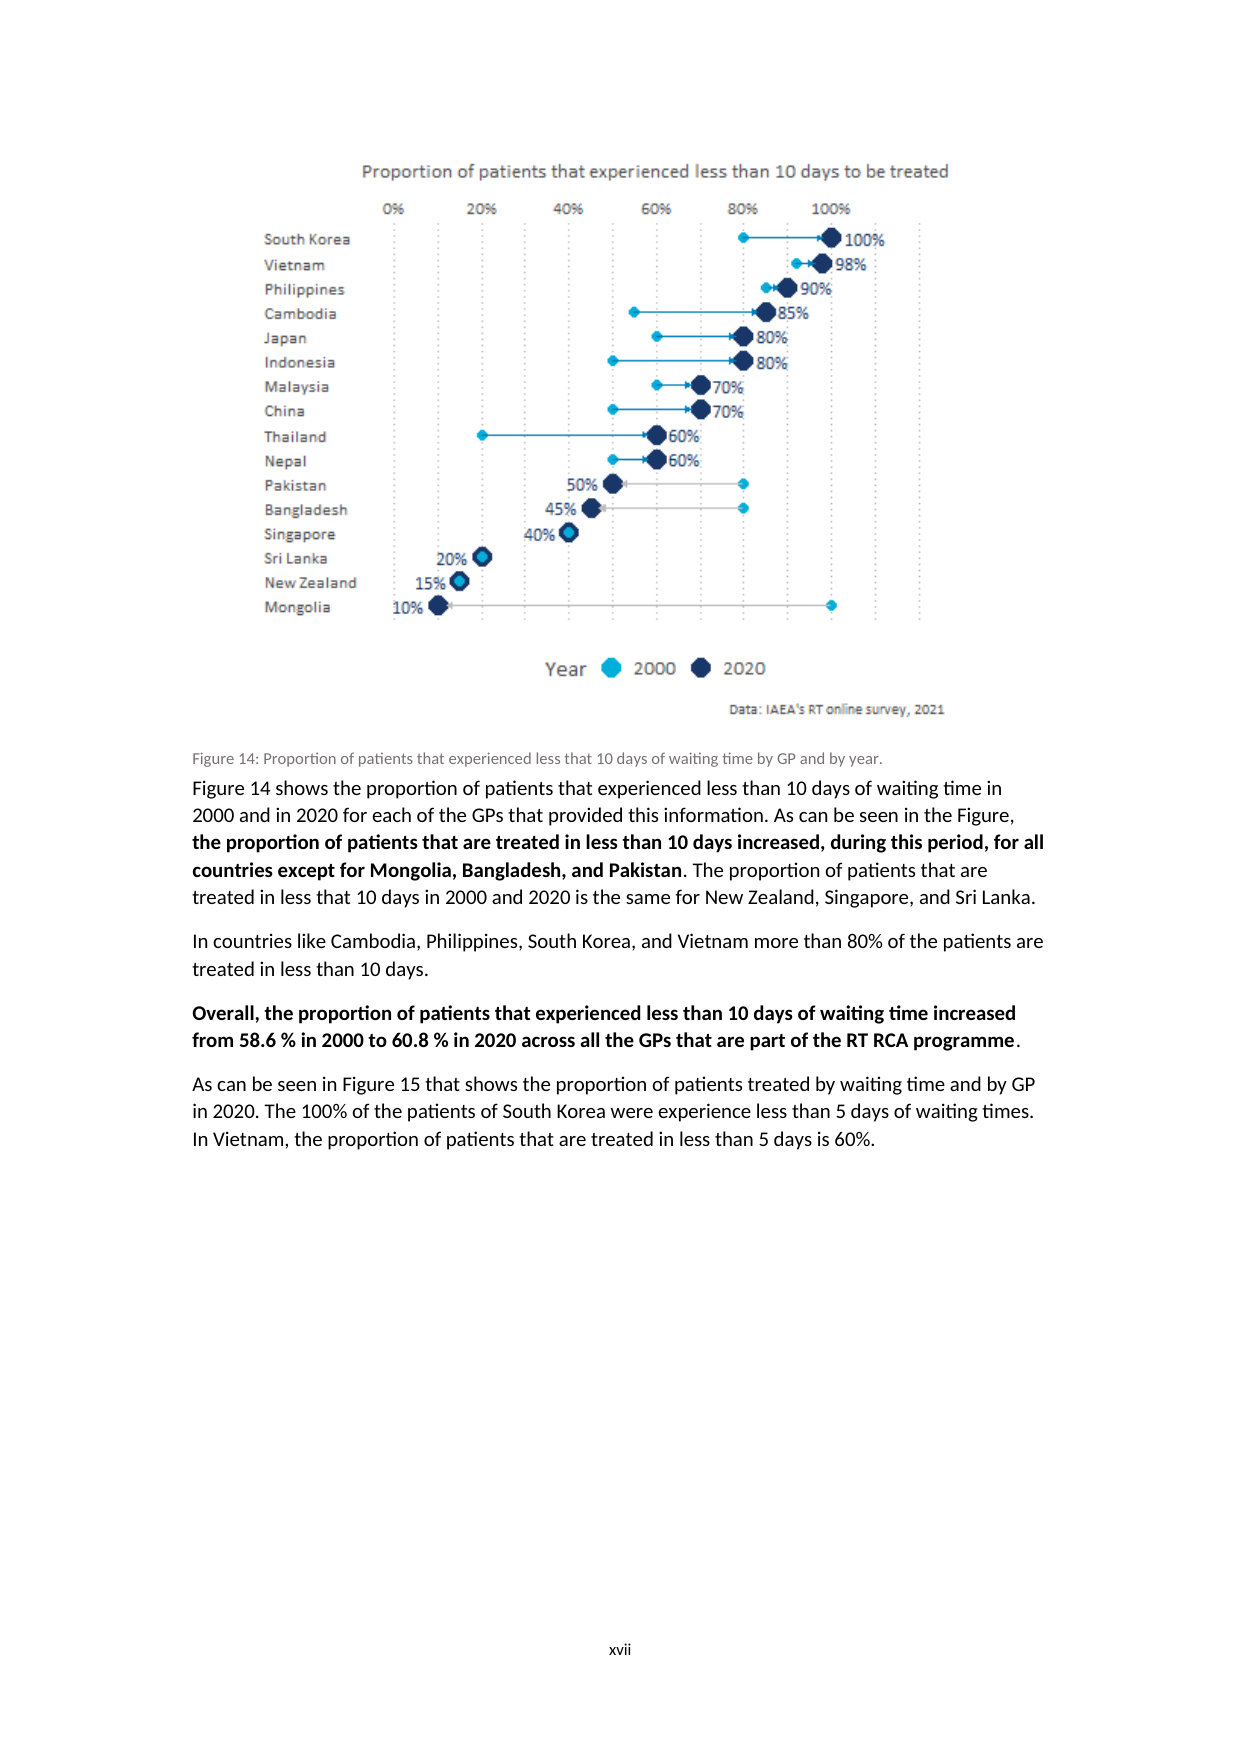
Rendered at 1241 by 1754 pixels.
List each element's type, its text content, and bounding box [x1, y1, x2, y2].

text Figure 14 shows the proportion of patients that experienced less than 10 days of waiting time in 2000 and in 2020 for each of the GPs that provided this information. As can be seen in the Figure, the proportion of patients that are treated in less than 10 days increased, during this period, for all countries except for Mongolia, Bangladesh, and Pakistan. The proportion of patients that are treated in less that 10 days in 2000 and 2020 is the same for New Zealand, Singapore, and Sri Lanka. [192, 775, 1048, 910]
picture [210, 150, 957, 728]
text As can be seen in Figure 15 that shows the proportion of patients treated by waiting time and by GP in 2020. The 100% of the patients of South Korea were experience less than 5 days of waiting times. In Vietnam, the proportion of patients that are treated in less than 5 days is 60%. [192, 1071, 1048, 1151]
text In countries like Cambodia, Philippines, South Korea, and Vietnam more than 80% of the patients are treated in less than 10 days. [192, 928, 1048, 981]
text Overall, the proportion of patients that experienced less than 10 days of waiting time increased from 58.6 % in 2000 to 60.8 % in 2020 across all the GPs that are part of the RT RCA programme. [192, 1000, 1048, 1053]
text Figure 14: Proportion of patients that experienced less that 10 days of waiting time by GP and by year. [192, 748, 1048, 768]
